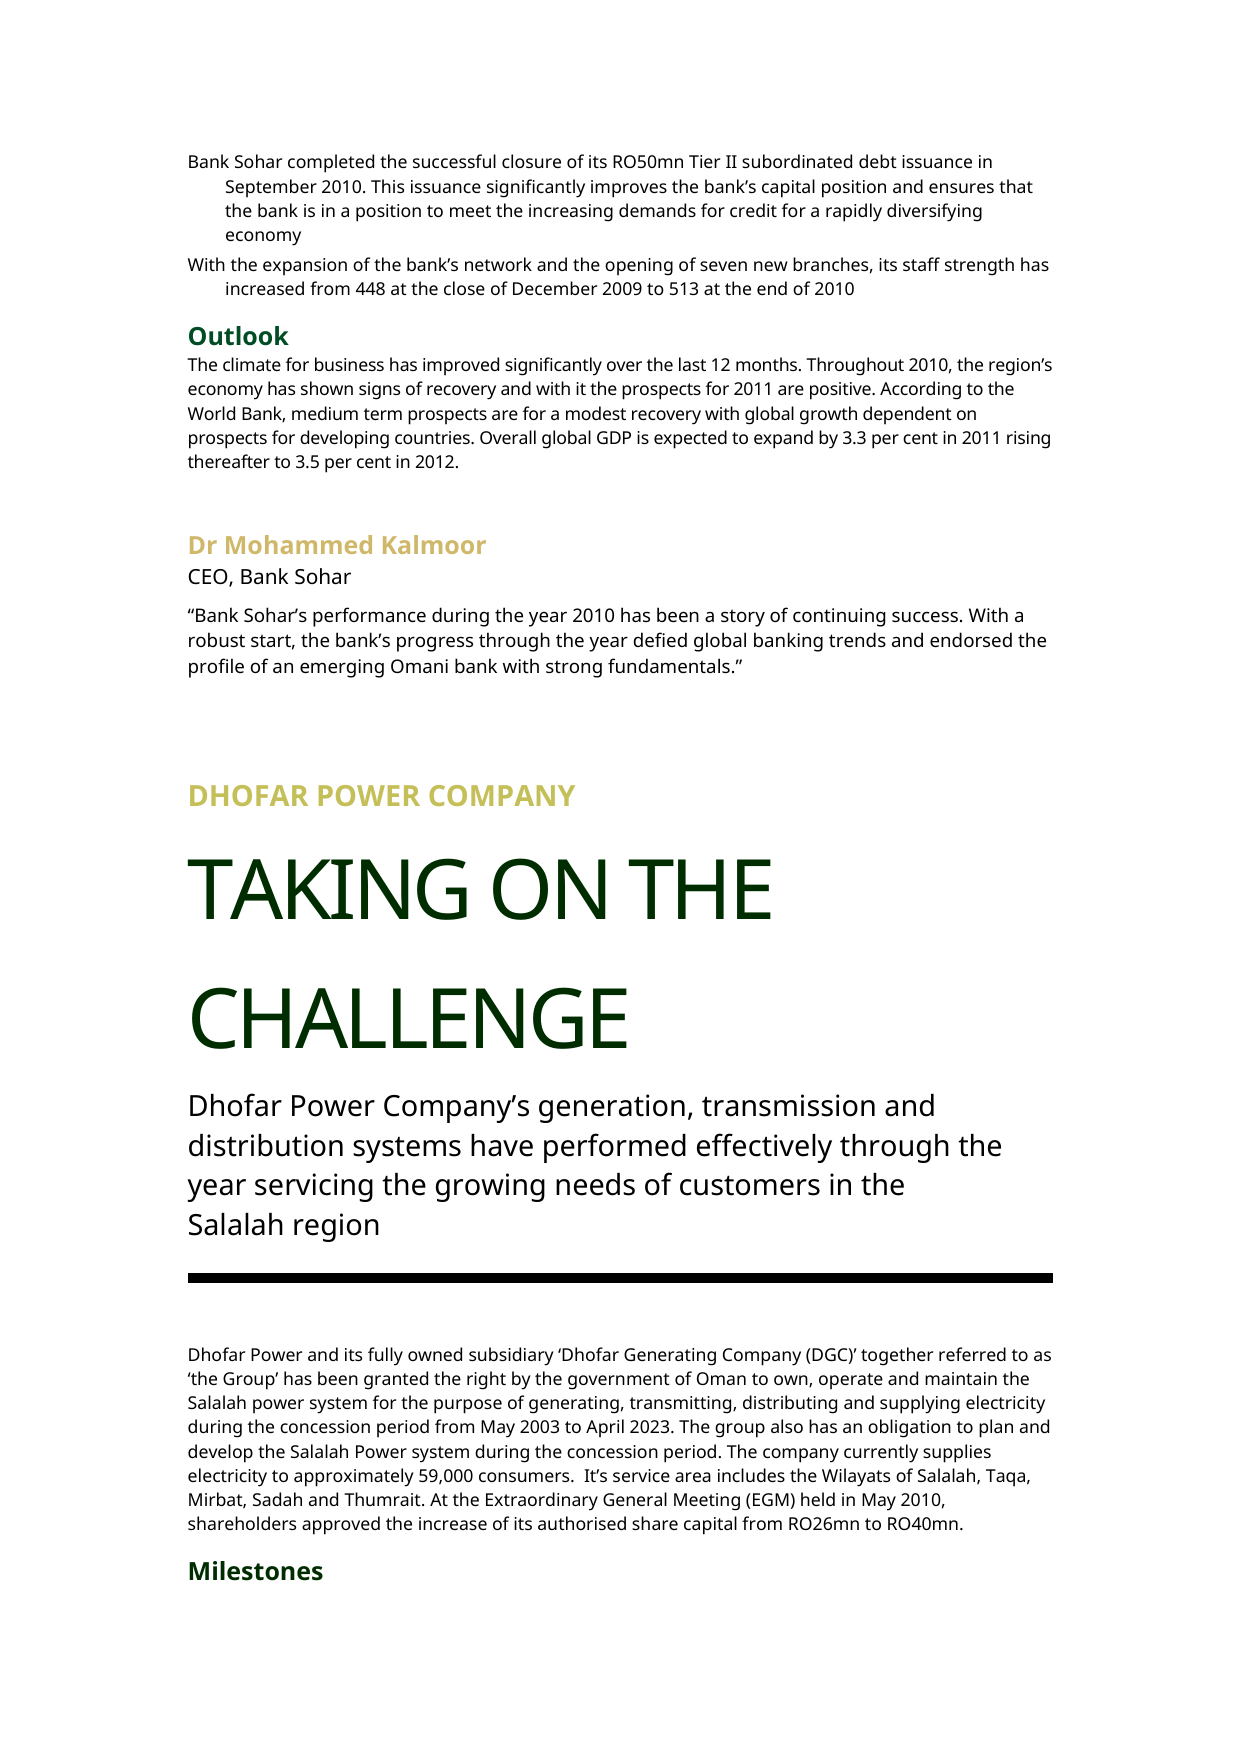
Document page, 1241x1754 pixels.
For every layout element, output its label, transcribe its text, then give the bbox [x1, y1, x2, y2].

text CEO, Bank Sohar [187, 562, 1053, 590]
text Milestones [187, 1553, 1053, 1588]
text Dhofar Power Company [187, 775, 1053, 815]
text Dhofar Power and its fully owned subsidiary ‘Dhofar Generating Company (DGC)’ together referred to as ‘the Group’ has been granted the right by the government of Oman to own, operate and maintain the Salalah power system for the purpose of generating, transmitting, distributing and supplying electricity during the concession period from May 2003 to April 2023. The group also has an obligation to plan and develop the Salalah Power system during the concession period. The company currently supplies electricity to approximately 59,000 consumers. It’s service area includes the Wilayats of Salalah, Taqa, Mirbat, Sadah and Thumrait. At the Extraordinary General Meeting (EGM) held in May 2010, shareholders approved the increase of its authorised share capital from RO26mn to RO40mn. [187, 1342, 1053, 1536]
text The climate for business has improved significantly over the last 12 months. Throughout 2010, the region’s economy has shown signs of recovery and with it the prospects for 2011 are positive. According to the World Bank, medium term prospects are for a modest recovery with global growth dependent on prospects for developing countries. Overall global GDP is expected to expand by 3.3 per cent in 2011 rising thereafter to 3.5 per cent in 2012. [187, 353, 1053, 473]
text Bank Sohar completed the successful closure of its RO50mn Tier II subordinated debt issuance in September 2010. This issuance significantly improves the bank’s capital position and ensures that the bank is in a position to meet the increasing demands for credit for a rapidly diversifying economy [187, 150, 1053, 247]
text Dhofar Power Company’s generation, transmission and distribution systems have performed effectively through the year servicing the growing needs of customers in the Salalah region [187, 1085, 1053, 1283]
title Taking on the challenge [187, 815, 1053, 1073]
text “Bank Sohar’s performance during the year 2010 has been a story of continuing success. With a robust start, the bank’s progress through the year defied global banking trends and endorsed the profile of an emerging Omani bank with strong fundamentals.” [187, 602, 1053, 679]
text Outlook [187, 319, 1053, 353]
text With the expansion of the bank’s network and the opening of seven new branches, its staff strength has increased from 448 at the close of December 2009 to 513 at the end of 2010 [187, 253, 1053, 301]
text Dr Mohammed Kalmoor [187, 528, 1053, 562]
